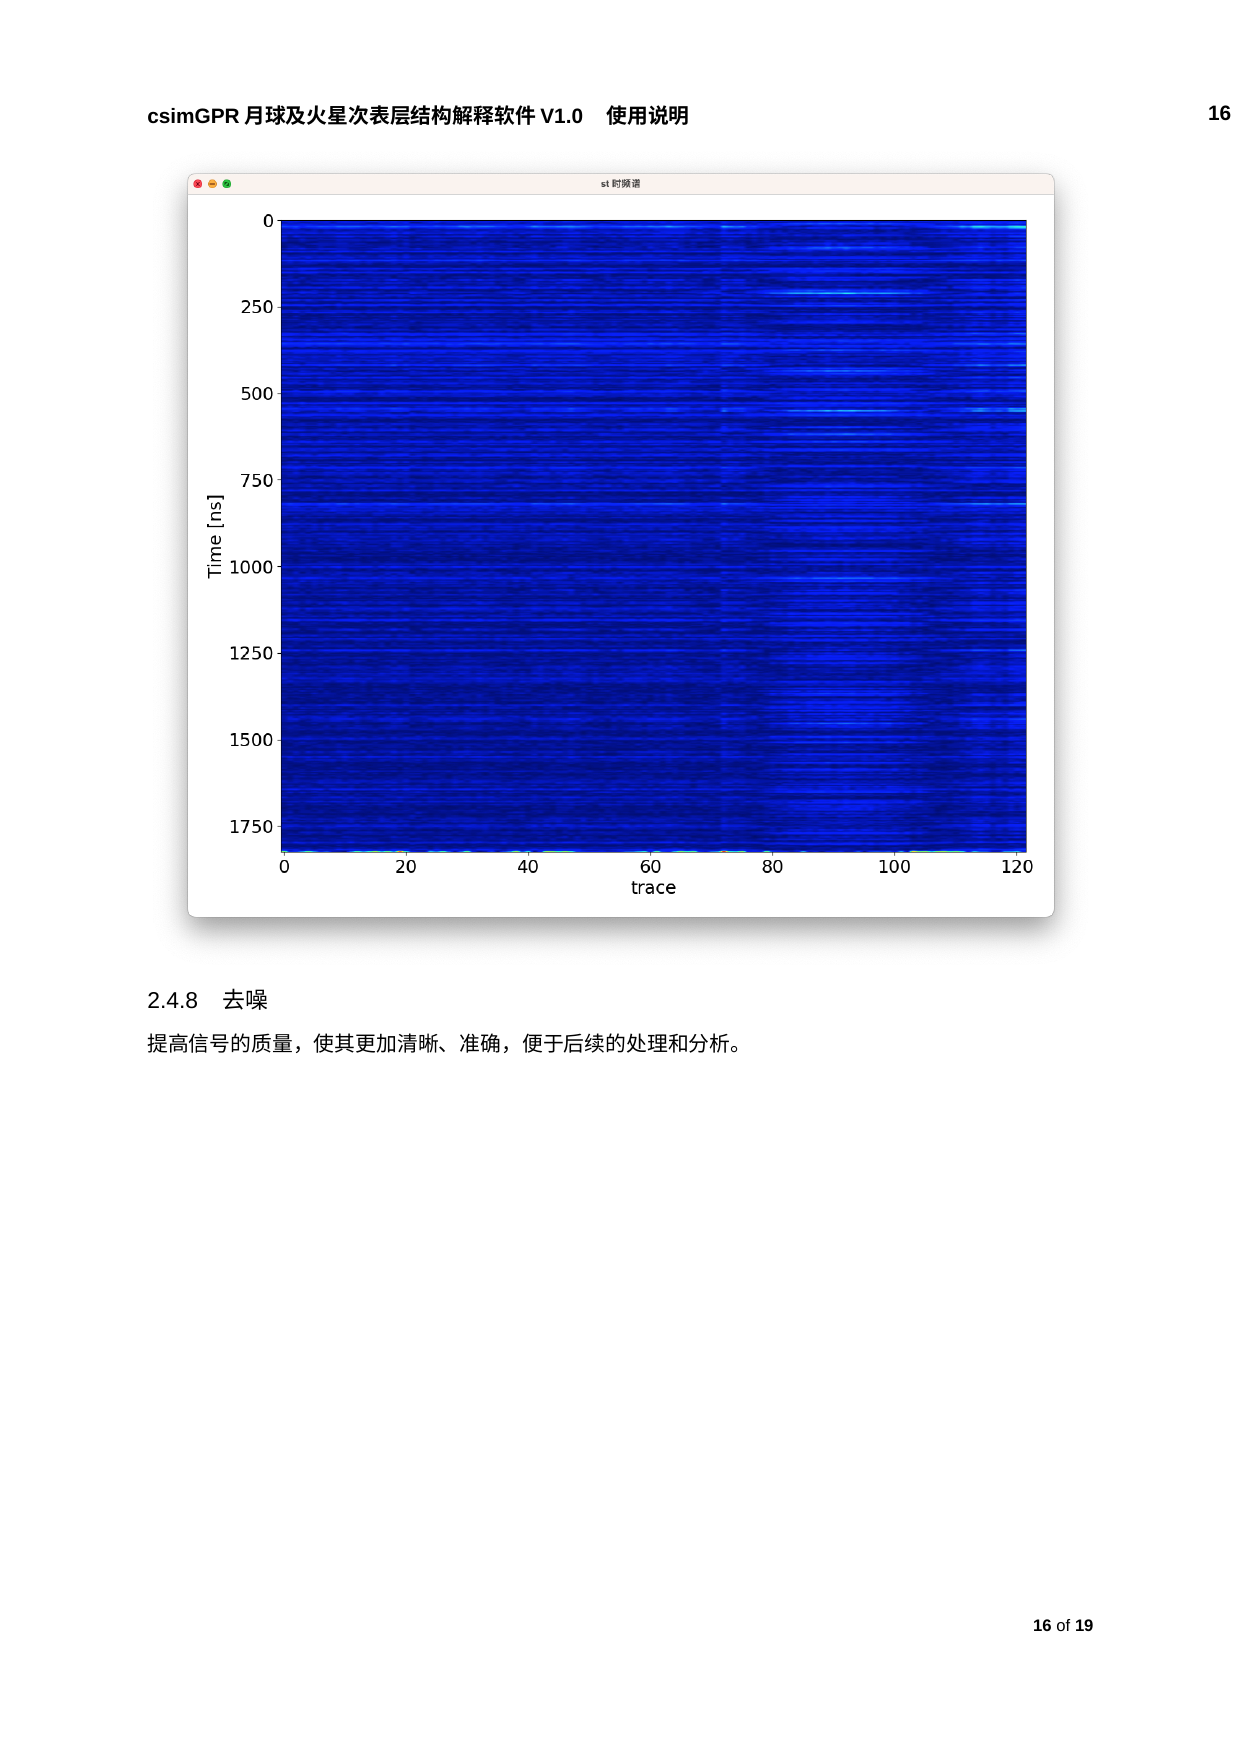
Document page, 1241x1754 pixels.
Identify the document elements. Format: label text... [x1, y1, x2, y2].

picture [147, 147, 1094, 970]
text 提高信号的质量，使其更加清晰、准确，便于后续的处理和分析。 [147, 1027, 1093, 1058]
subtitle 去噪 [147, 982, 1093, 1015]
